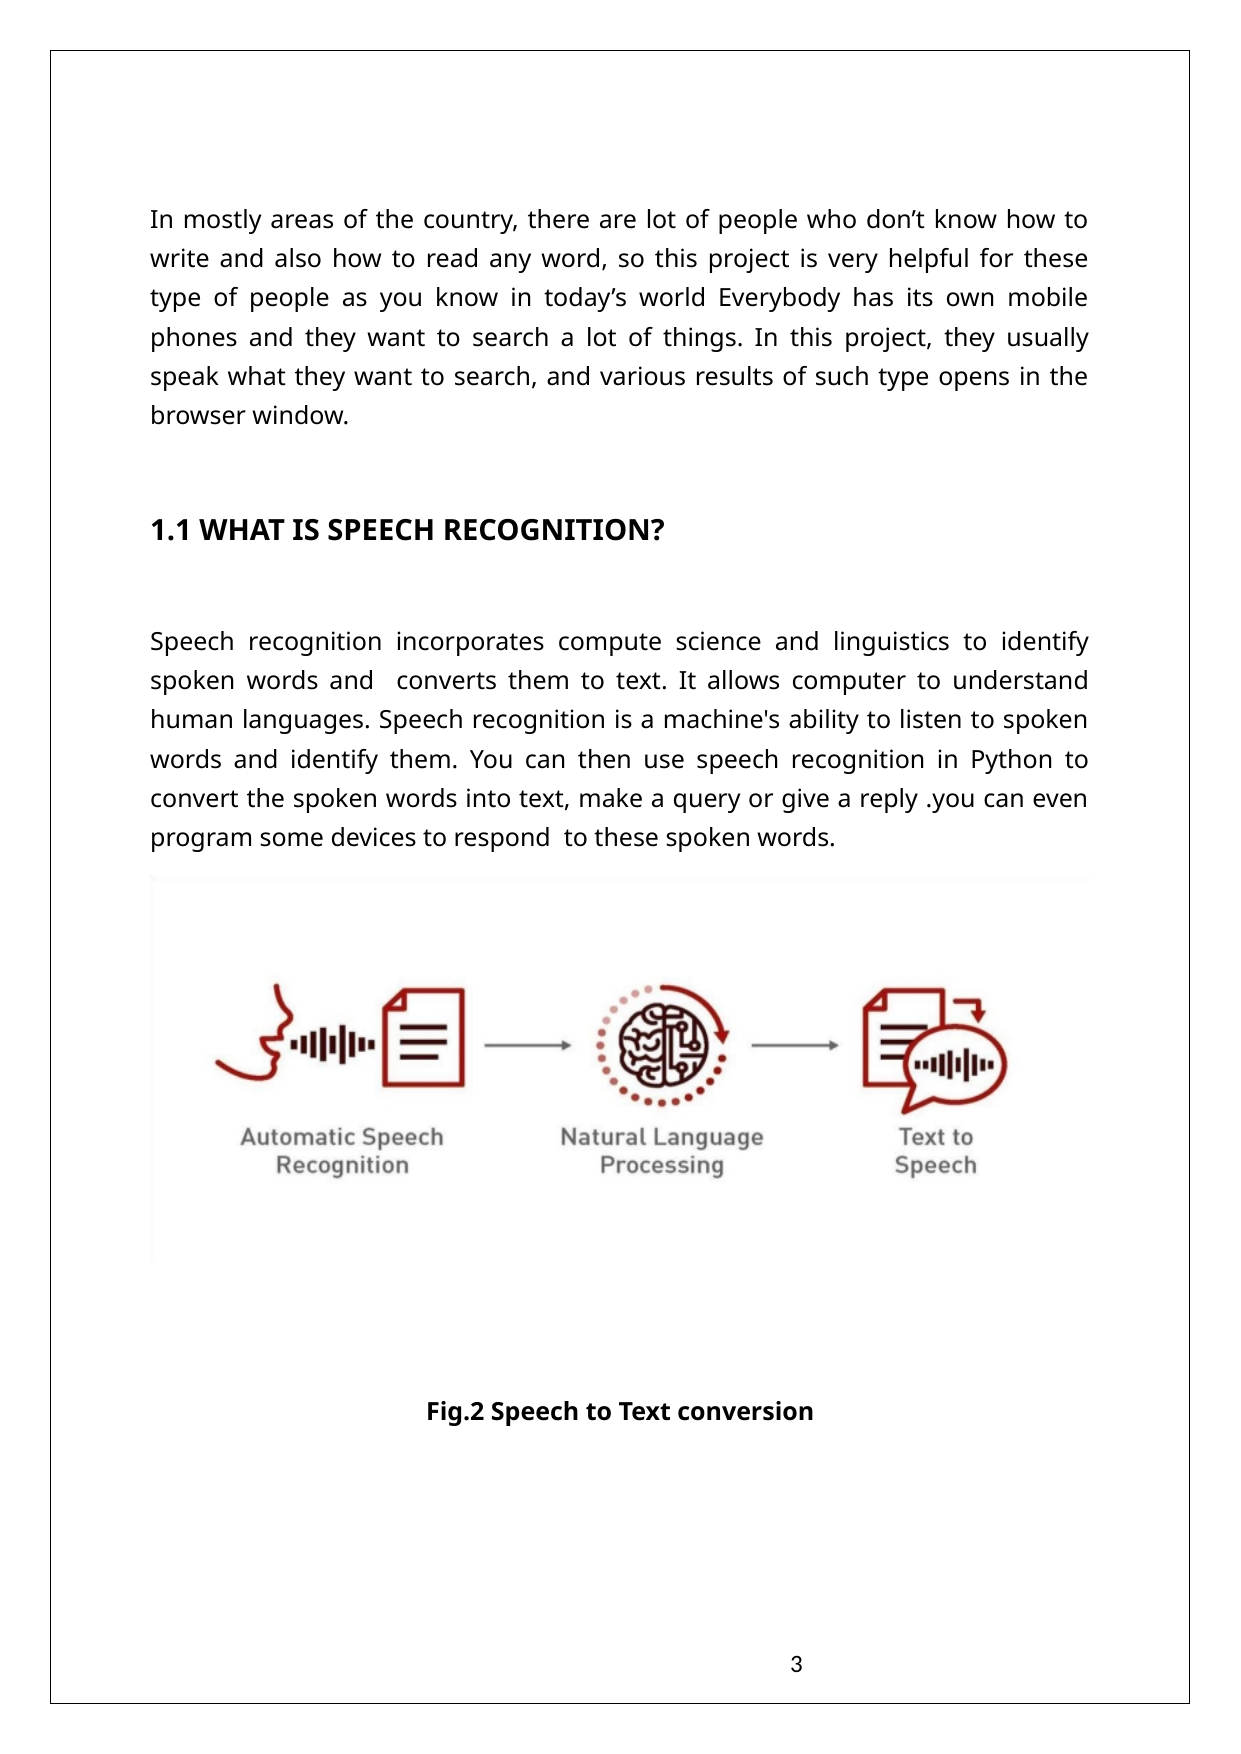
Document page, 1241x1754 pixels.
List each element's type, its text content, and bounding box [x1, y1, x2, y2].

text Fig.2 Speech to Text conversion [150, 1394, 1090, 1428]
text In mostly areas of the country, there are lot of people who don’t know how to write and also how to read any word, so this project is very helpful for these type of people as you know in today’s world Everybody has its own mobile phones and they want to search a lot of things. In this project, they usually speak what they want to search, and various results of such type opens in the browser window. [150, 202, 1090, 432]
text Speech recognition incorporates compute science and linguistics to identify spoken words and converts them to text. It allows computer to understand human languages. Speech recognition is a machine's ability to listen to spoken words and identify them. You can then use speech recognition in Python to convert the spoken words into text, make a query or give a reply .you can even program some devices to respond to these spoken words. [150, 624, 1090, 854]
picture [150, 875, 1091, 1261]
text 1.1 WHAT IS SPEECH RECOGNITION? [150, 509, 1090, 549]
